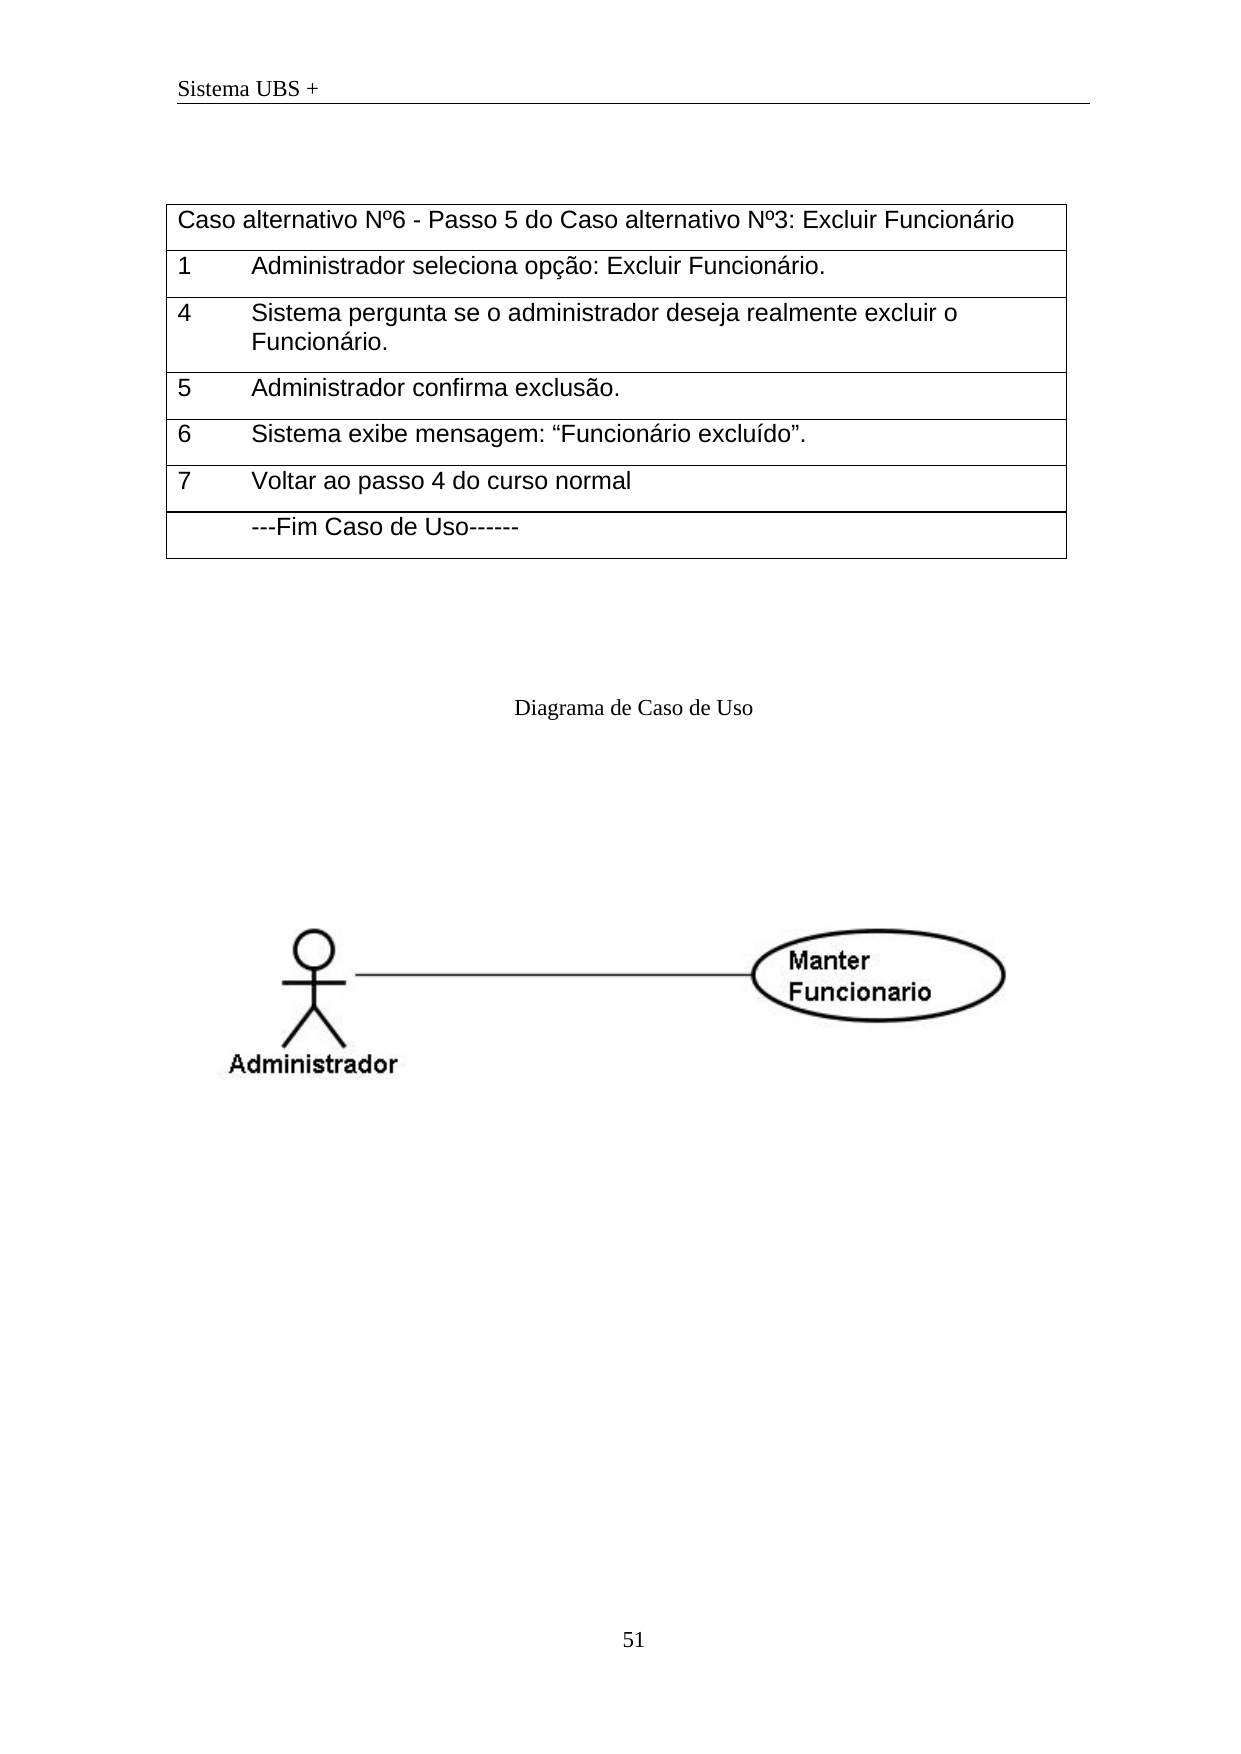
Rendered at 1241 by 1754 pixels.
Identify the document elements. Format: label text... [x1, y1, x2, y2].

text Diagrama de Caso de Uso [177, 694, 1090, 721]
table_cell 5 Administrador confirma exclusão. [167, 373, 1066, 418]
table_cell 4 Sistema pergunta se o administrador deseja realmente excluir o Funcionário. [167, 298, 1066, 372]
table_cell 6 Sistema exibe mensagem: “Funcionário excluído”. [167, 420, 1066, 465]
table_cell 7 Voltar ao passo 4 do curso normal [167, 466, 1066, 511]
table_header Caso alternativo Nº6 - Passo 5 do Caso alternativo Nº3: Excluir Funcionário [167, 205, 1066, 250]
table_cell 1 Administrador seleciona opção: Excluir Funcionário. [167, 251, 1066, 297]
table_cell ---Fim Caso de Uso------ [167, 513, 1066, 558]
picture [190, 874, 1078, 1144]
